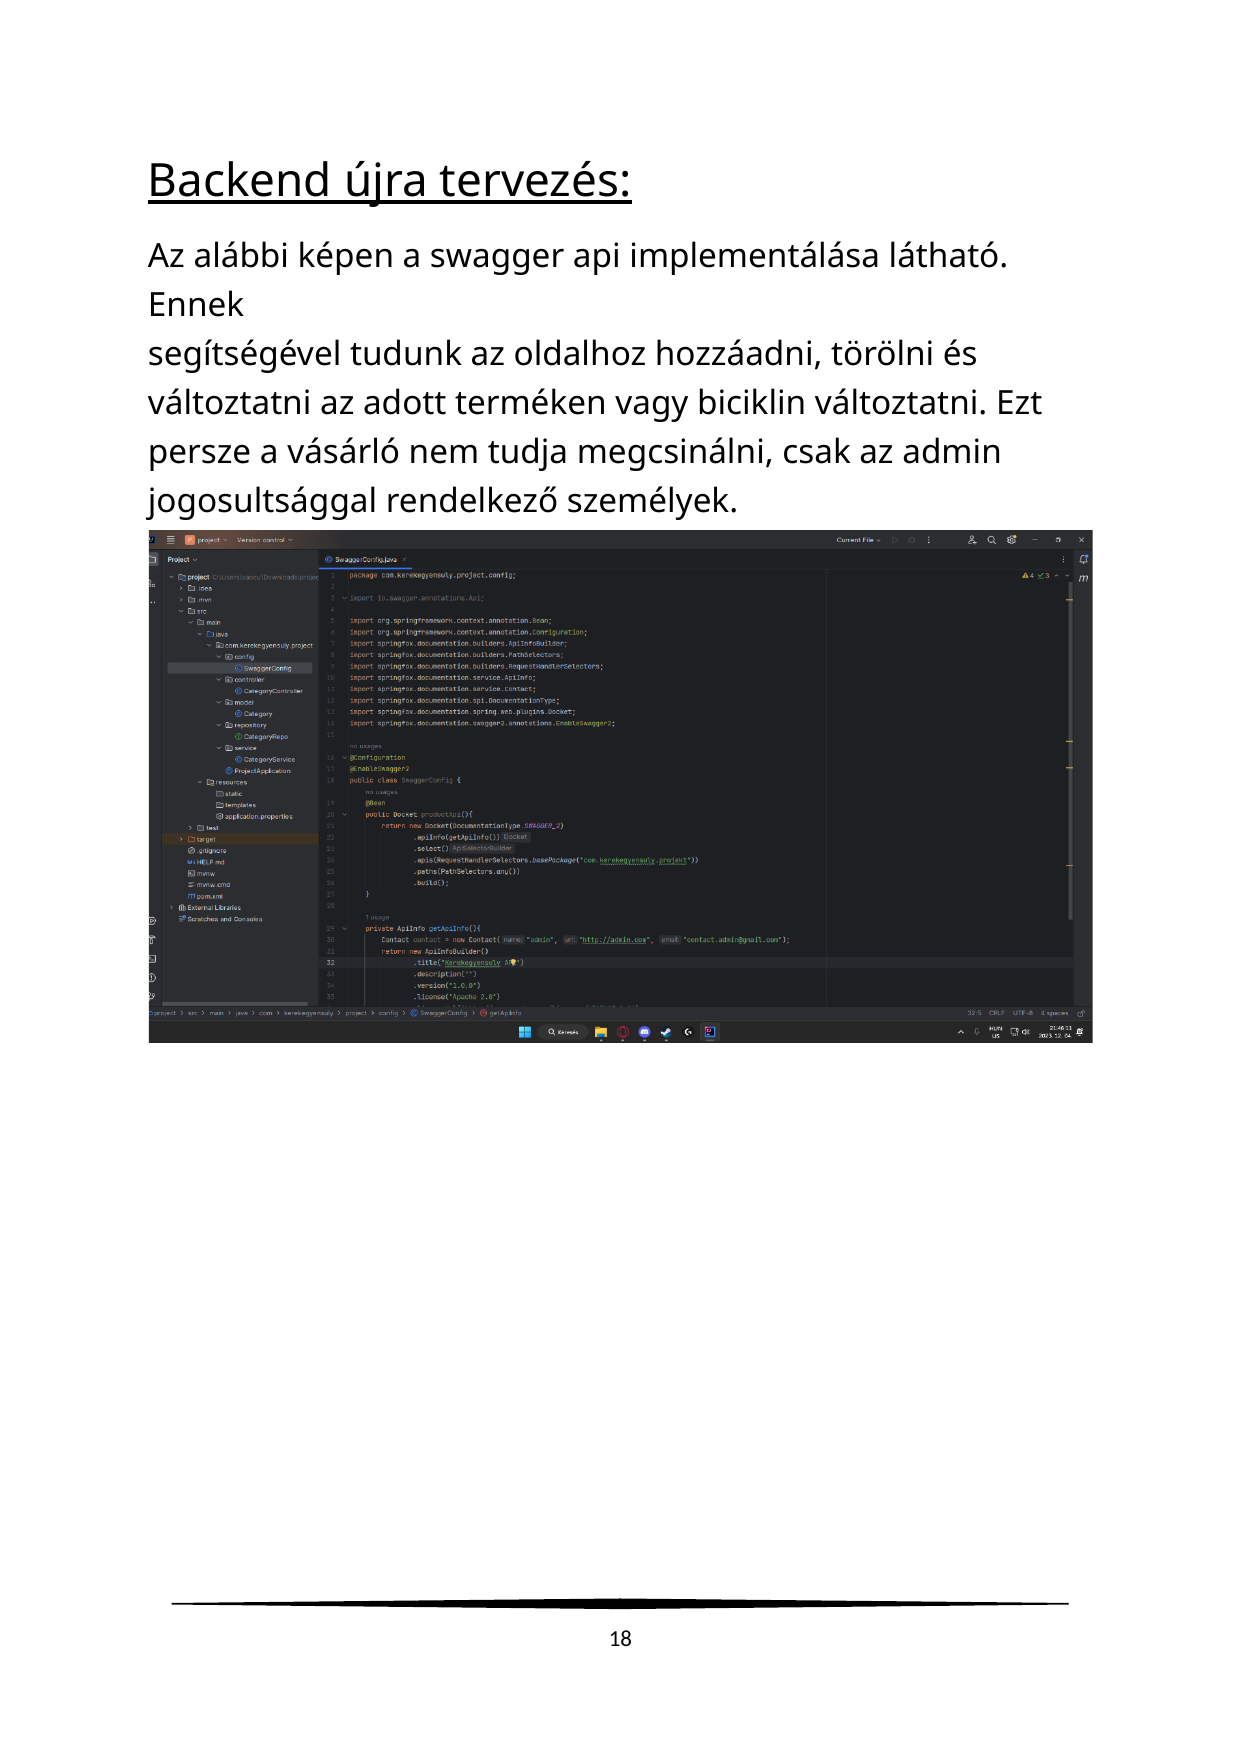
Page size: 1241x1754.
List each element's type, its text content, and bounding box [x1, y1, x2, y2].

text segítségével tudunk az oldalhoz hozzáadni, törölni és változtatni az adott terméken vagy biciklin változtatni. Ezt persze a vásárló nem tudja megcsinálni, csak az admin jogosultsággal rendelkező személyek. [148, 329, 1093, 522]
text Az alábbi képen a swagger api implementálása látható. Ennek [148, 232, 1093, 326]
text Backend újra tervezés: [148, 148, 1093, 210]
picture [148, 530, 1093, 1043]
